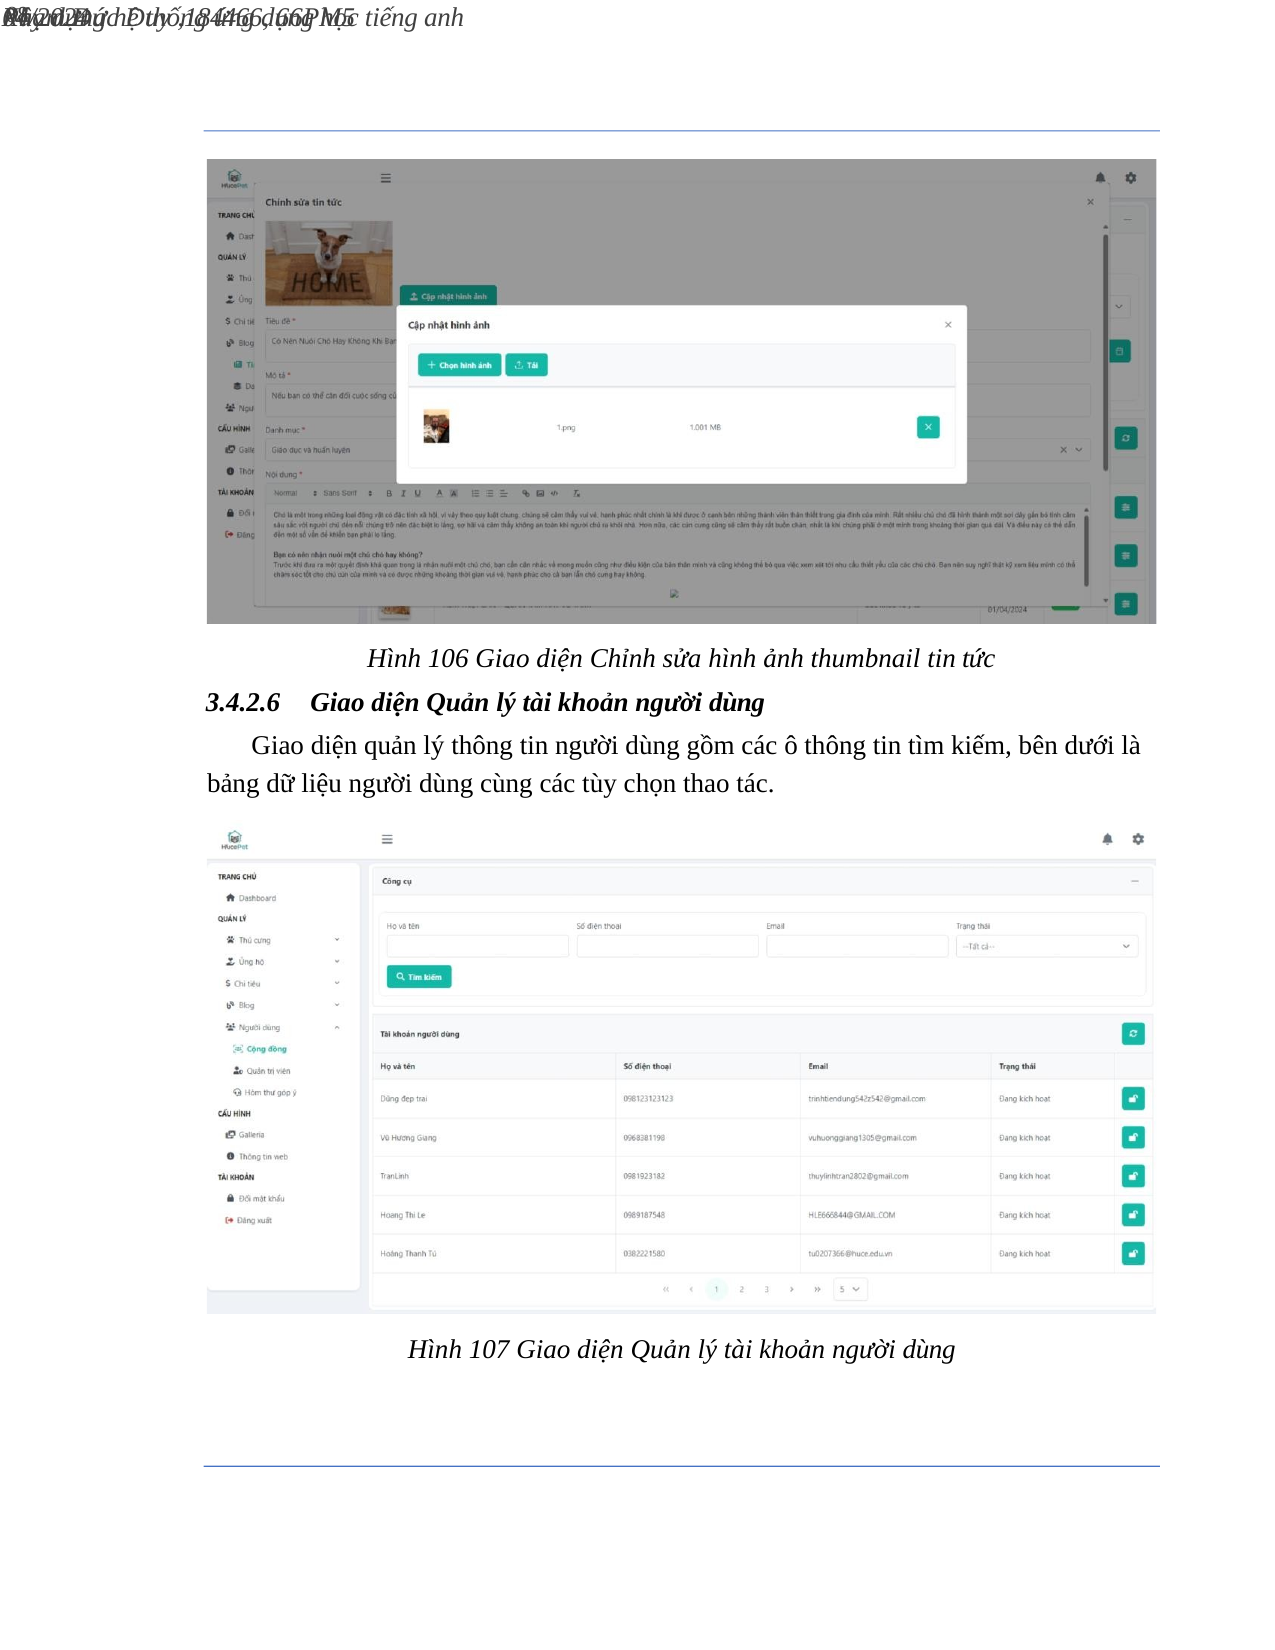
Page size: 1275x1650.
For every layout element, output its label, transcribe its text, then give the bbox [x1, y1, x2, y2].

picture [206, 159, 1157, 624]
text Giao diện quản lý thông tin người dùng gồm các ô thông tin tìm kiếm, bên dưới là bảng dữ liệu người dùng cùng các tùy chọn thao tác. [207, 729, 1189, 798]
picture [206, 820, 1157, 1314]
subtitle Giao diện Quản lý tài khoản người dùng [206, 686, 1189, 717]
text Hình 106 Giao diện Chỉnh sửa hình ảnh thumbnail tin tức [367, 642, 1189, 673]
text Hình 107 Giao diện Quản lý tài khoản người dùng [340, 838, 1023, 1364]
